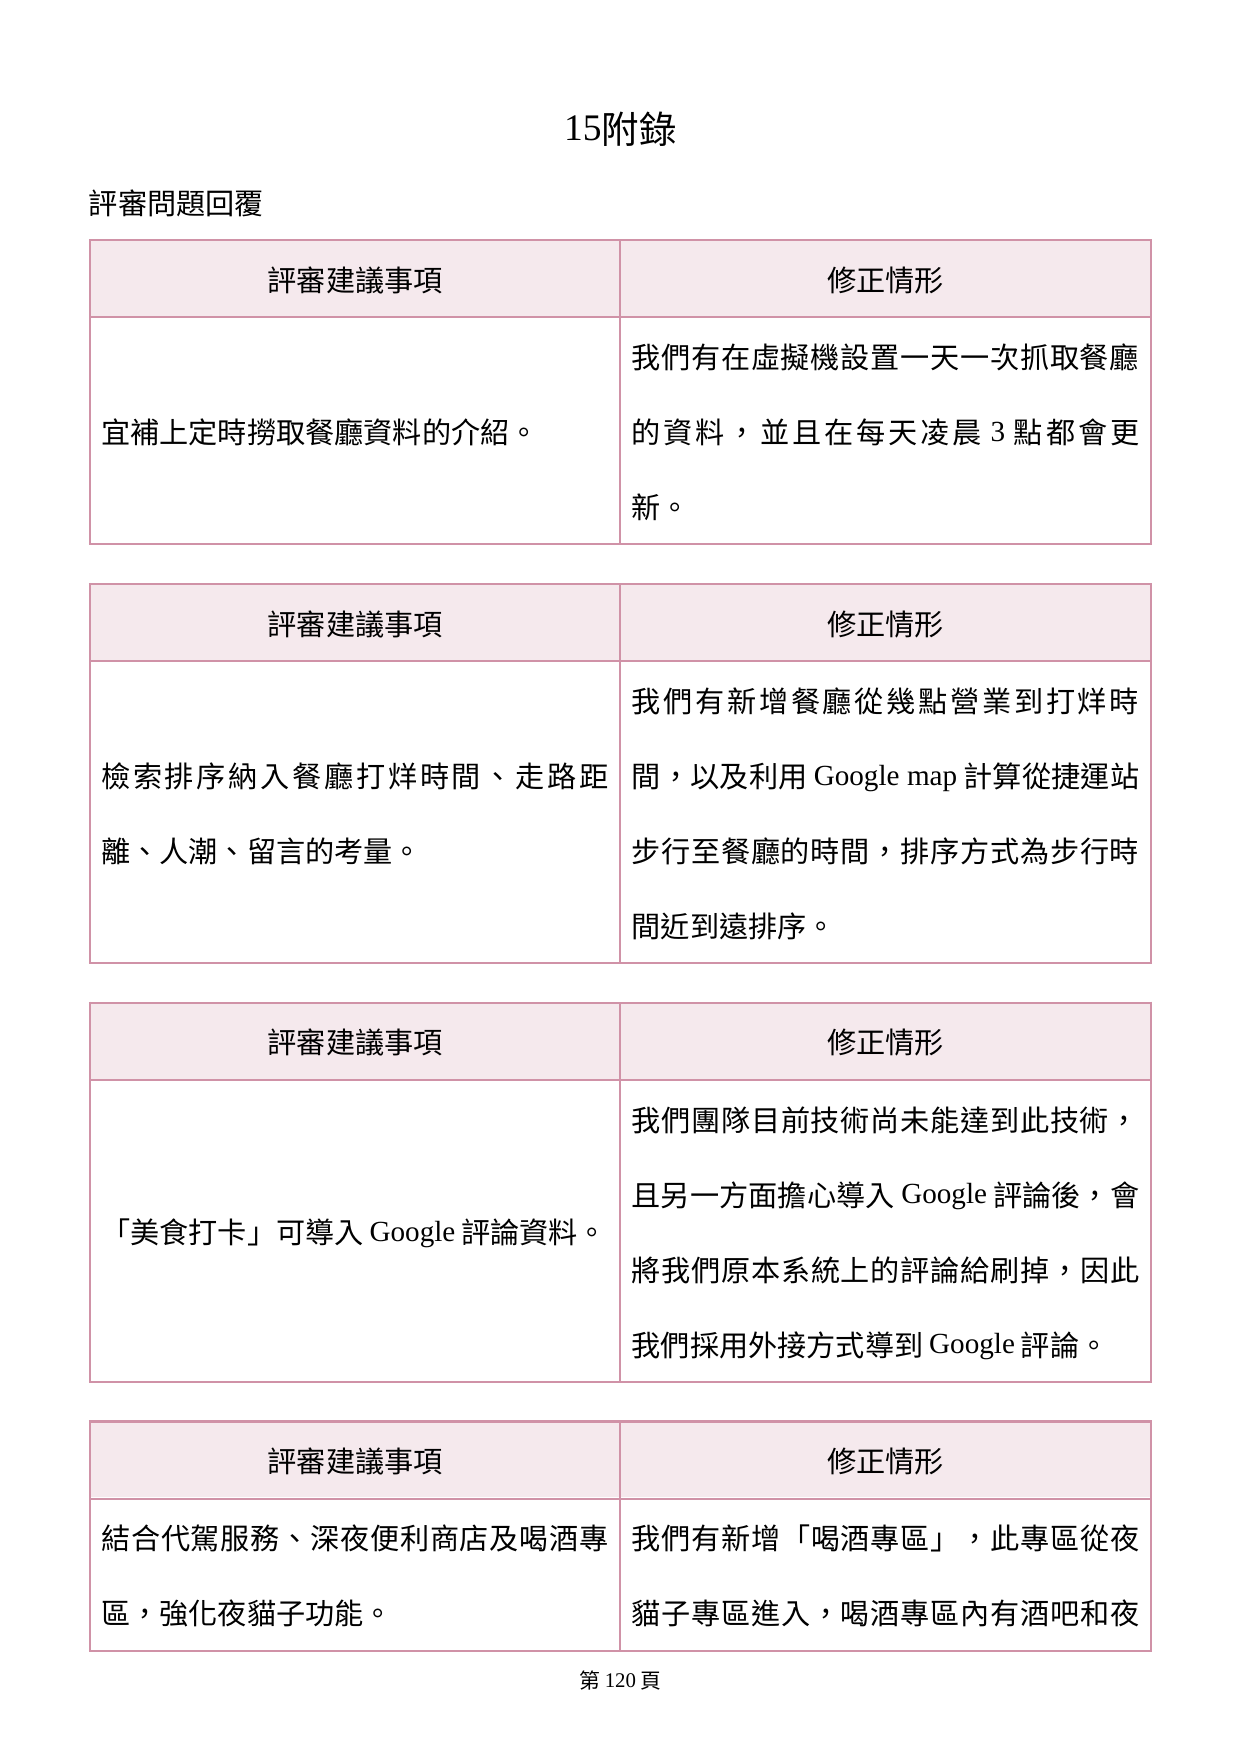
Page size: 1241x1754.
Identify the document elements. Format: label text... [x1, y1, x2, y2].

text 評審問題回覆 [89, 164, 1152, 239]
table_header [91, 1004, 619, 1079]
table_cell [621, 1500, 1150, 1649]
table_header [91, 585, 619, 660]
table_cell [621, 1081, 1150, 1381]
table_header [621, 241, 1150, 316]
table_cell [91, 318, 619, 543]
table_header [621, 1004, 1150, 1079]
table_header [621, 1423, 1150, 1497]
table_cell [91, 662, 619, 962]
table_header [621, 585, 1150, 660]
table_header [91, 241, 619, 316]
subtitle 附錄 [89, 89, 1152, 164]
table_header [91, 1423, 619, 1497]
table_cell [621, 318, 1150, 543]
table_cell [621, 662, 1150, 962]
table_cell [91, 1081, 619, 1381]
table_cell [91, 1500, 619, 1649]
